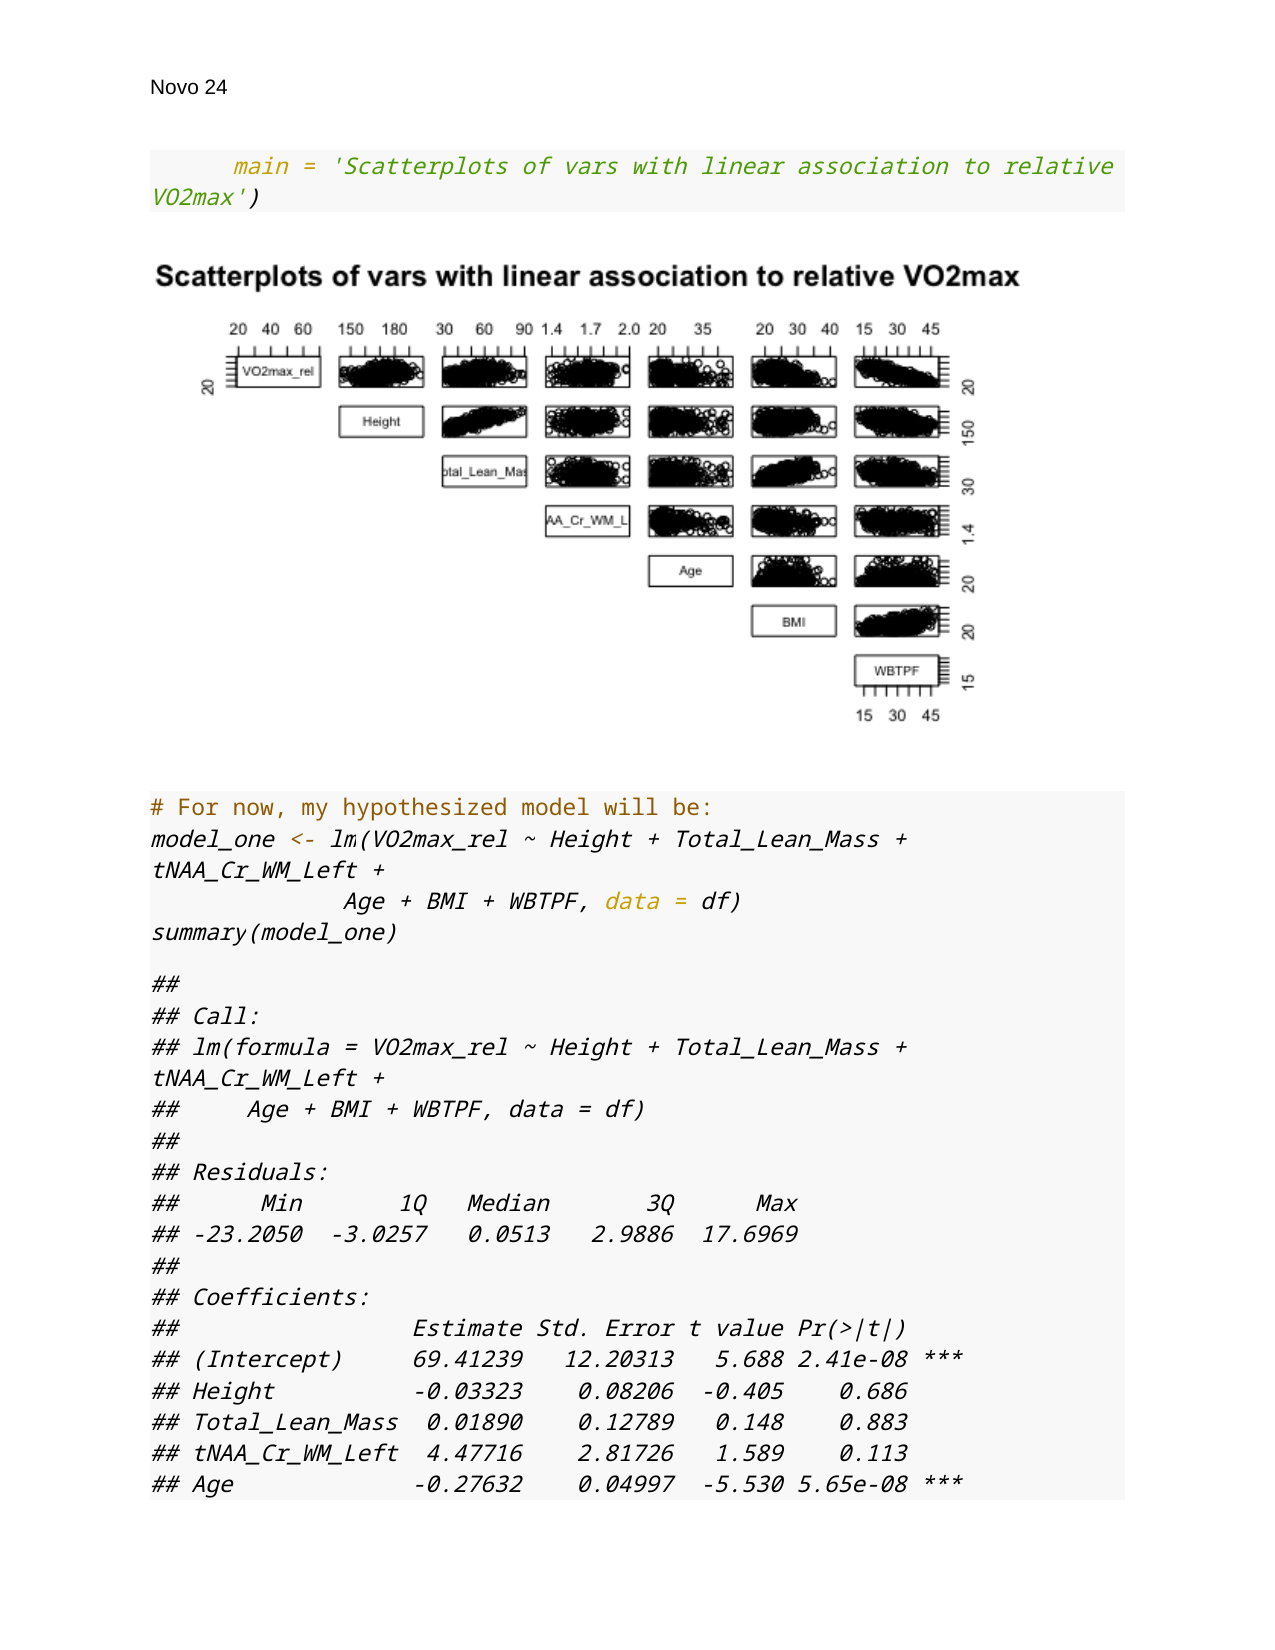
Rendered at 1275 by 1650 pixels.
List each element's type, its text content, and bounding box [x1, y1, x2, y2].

text # For now, my hypothesized model will be: model_one <- lm(VO2max_rel ~ Height + Total_Lean_Mass + tNAA_Cr_WM_Left + Age + BMI + WBTPF, data = df) summary(model_one) [384, 791, 1125, 948]
picture [150, 233, 1025, 773]
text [150, 968, 1125, 1500]
